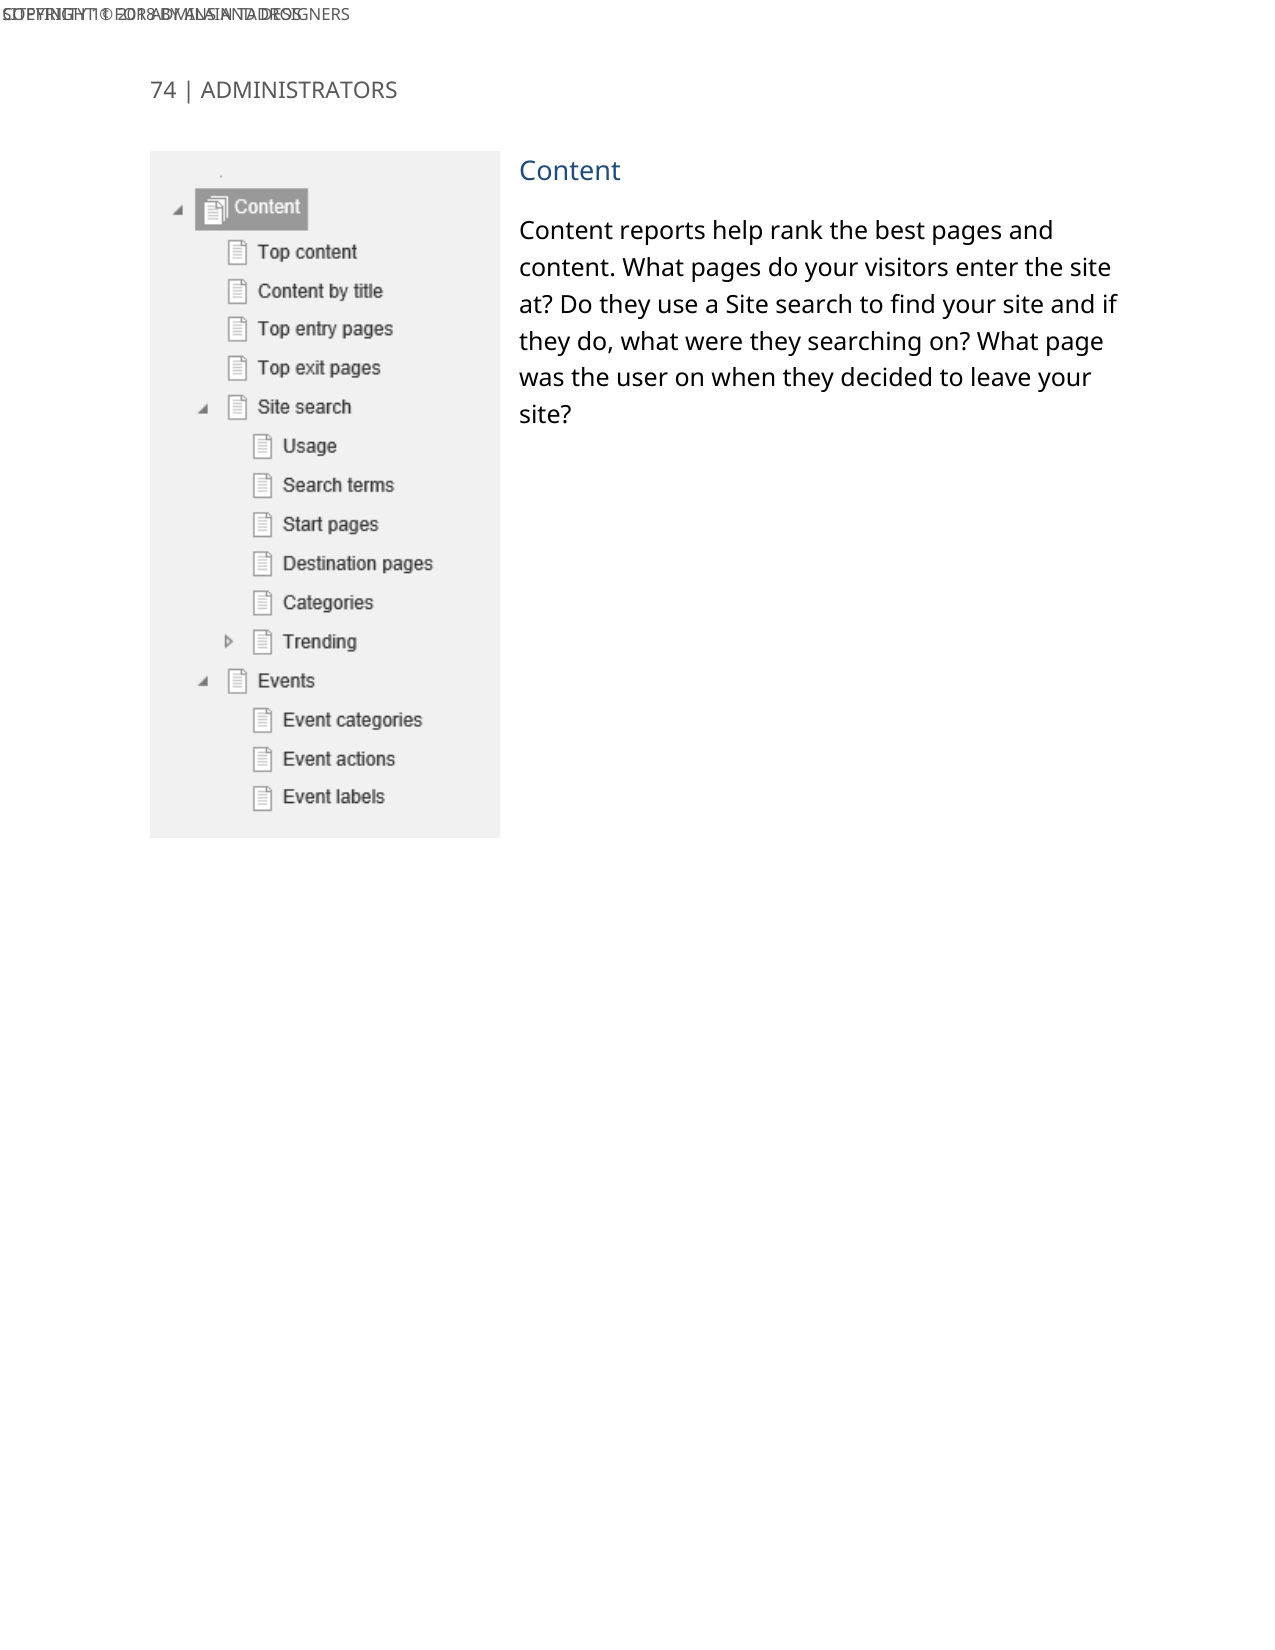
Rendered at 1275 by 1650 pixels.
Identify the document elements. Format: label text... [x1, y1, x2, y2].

text Content reports help rank the best pages and content. What pages do your visitors enter the site at? Do they use a Site search to find your site and if they do, what were they searching on? What page was the user on when they decided to leave your site? [519, 213, 1119, 431]
picture [150, 151, 501, 838]
text Content [519, 151, 1275, 188]
text 74 | ADMINISTRATORS [150, 74, 1275, 106]
